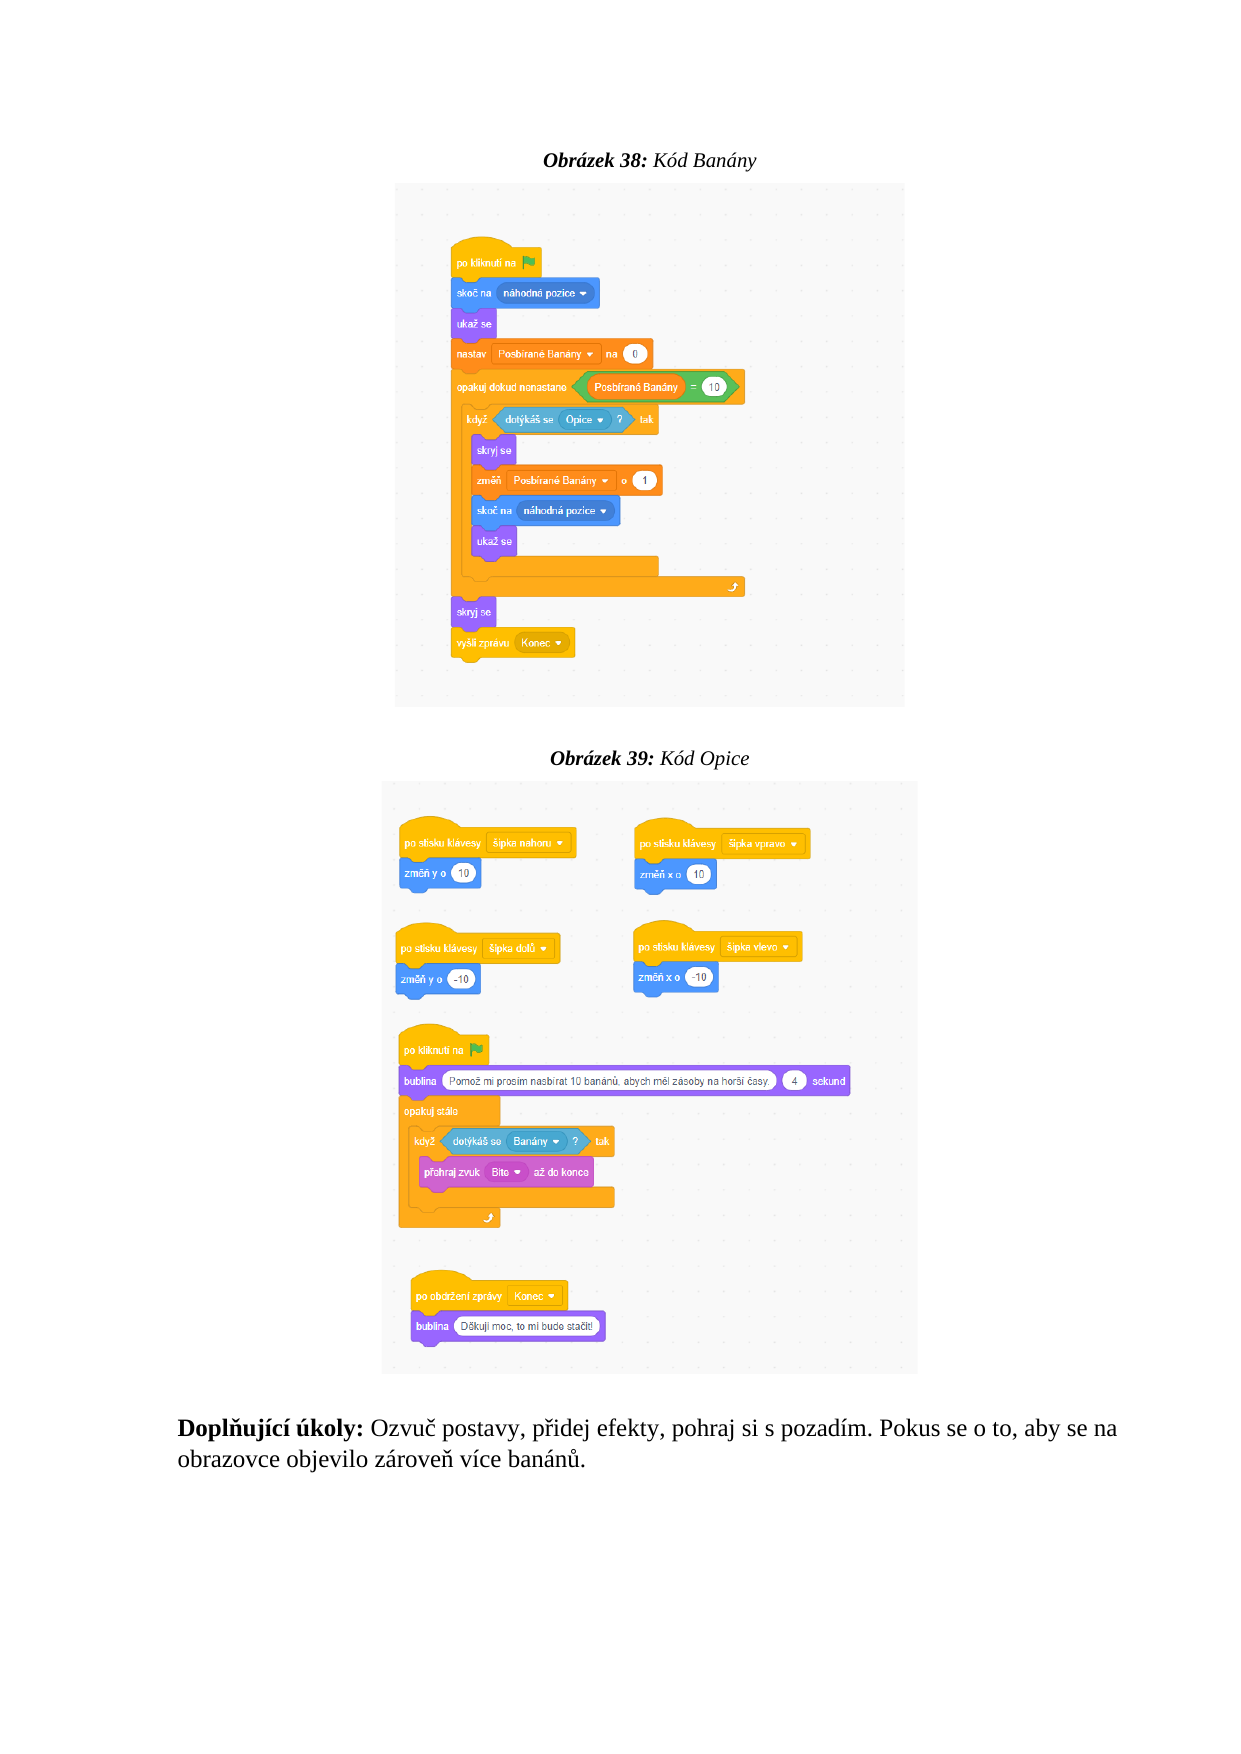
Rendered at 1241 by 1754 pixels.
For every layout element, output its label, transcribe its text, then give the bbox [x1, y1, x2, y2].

picture [394, 183, 905, 707]
text Doplňující úkoly: Ozvuč postavy, přidej efekty, pohraj si s pozadím. Pokus se o to, aby se na obrazovce objevilo zároveň více banánů. [177, 1413, 1122, 1473]
picture [381, 781, 918, 1374]
